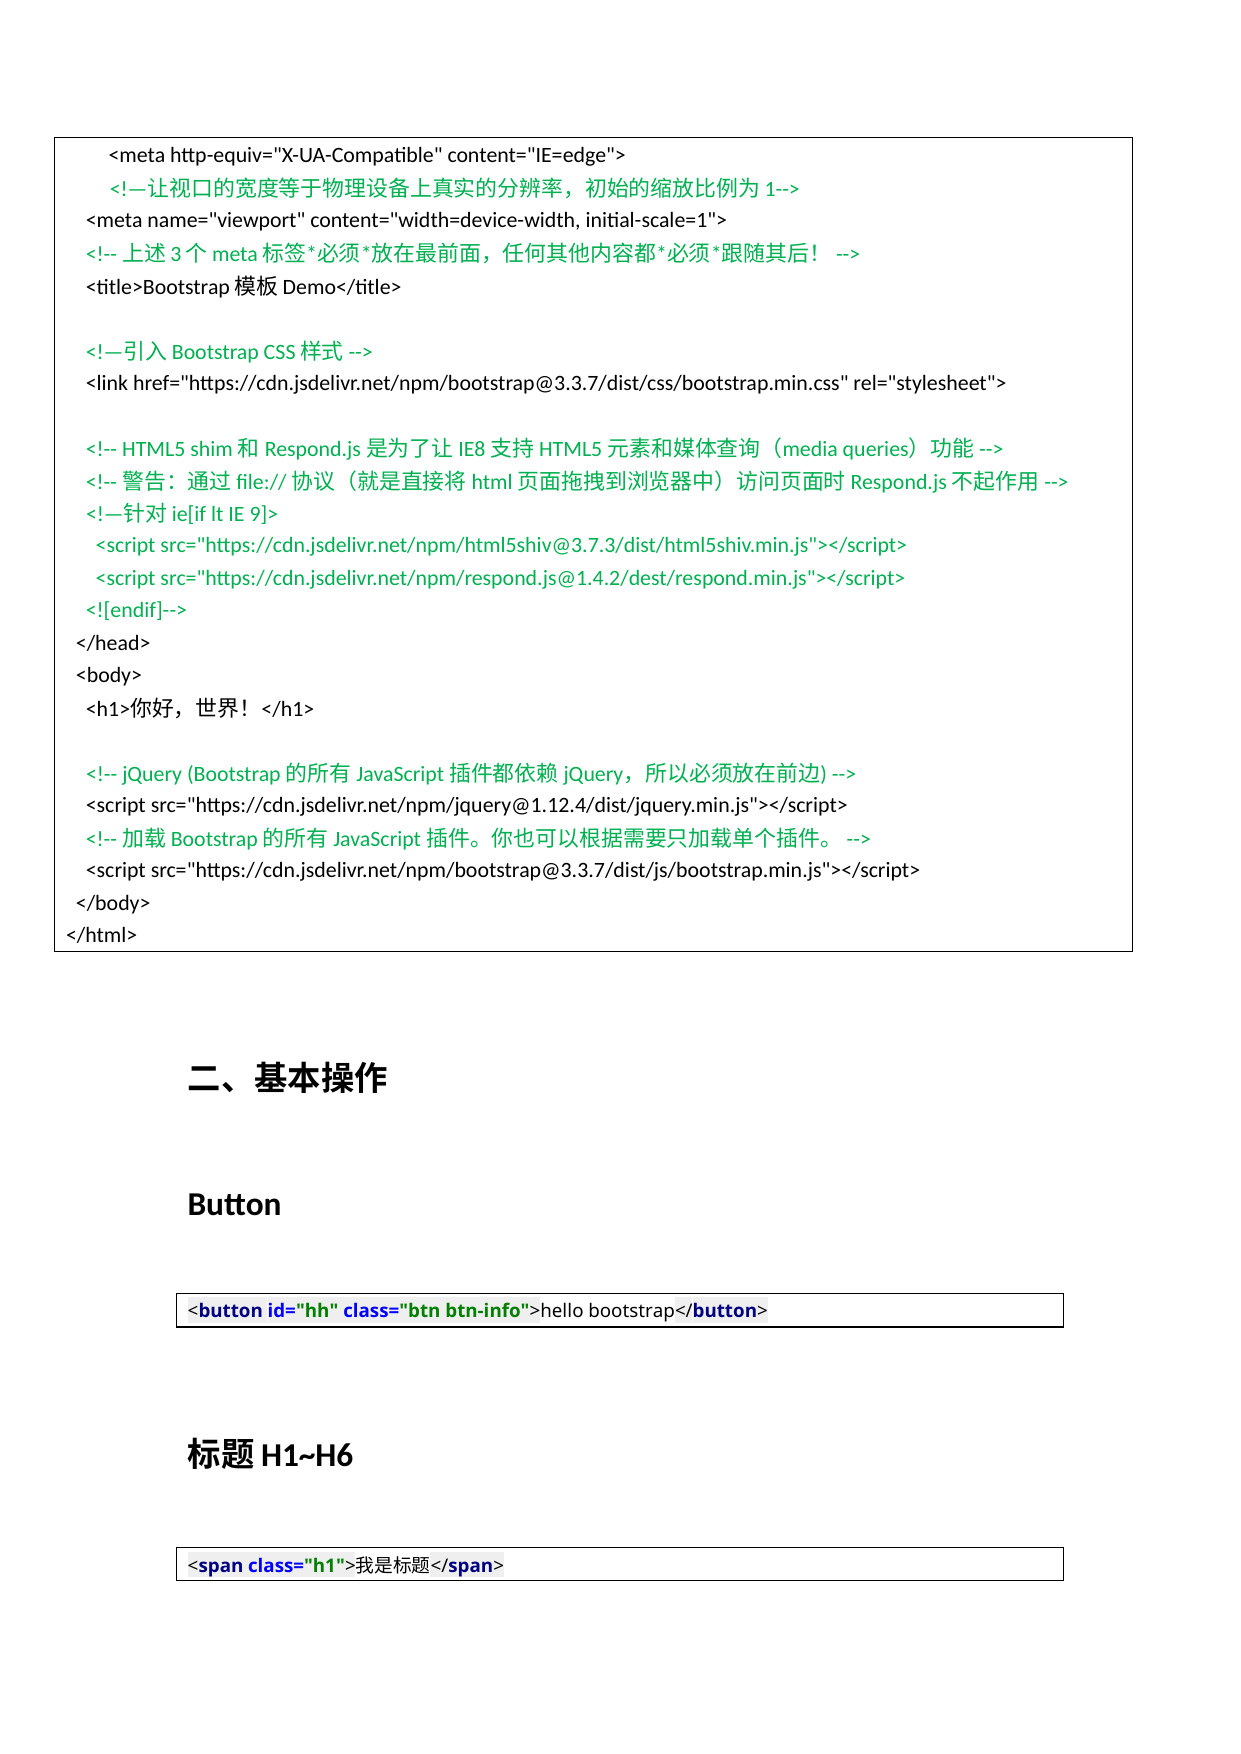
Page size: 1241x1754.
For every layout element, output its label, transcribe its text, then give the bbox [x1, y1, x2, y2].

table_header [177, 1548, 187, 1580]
subtitle 二、基本操作 [187, 1044, 1053, 1109]
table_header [55, 138, 1132, 951]
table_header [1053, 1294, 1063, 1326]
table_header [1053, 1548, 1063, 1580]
subtitle Button [187, 1171, 1053, 1236]
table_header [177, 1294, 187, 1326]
subtitle 标题H1~H6 [187, 1419, 1053, 1484]
